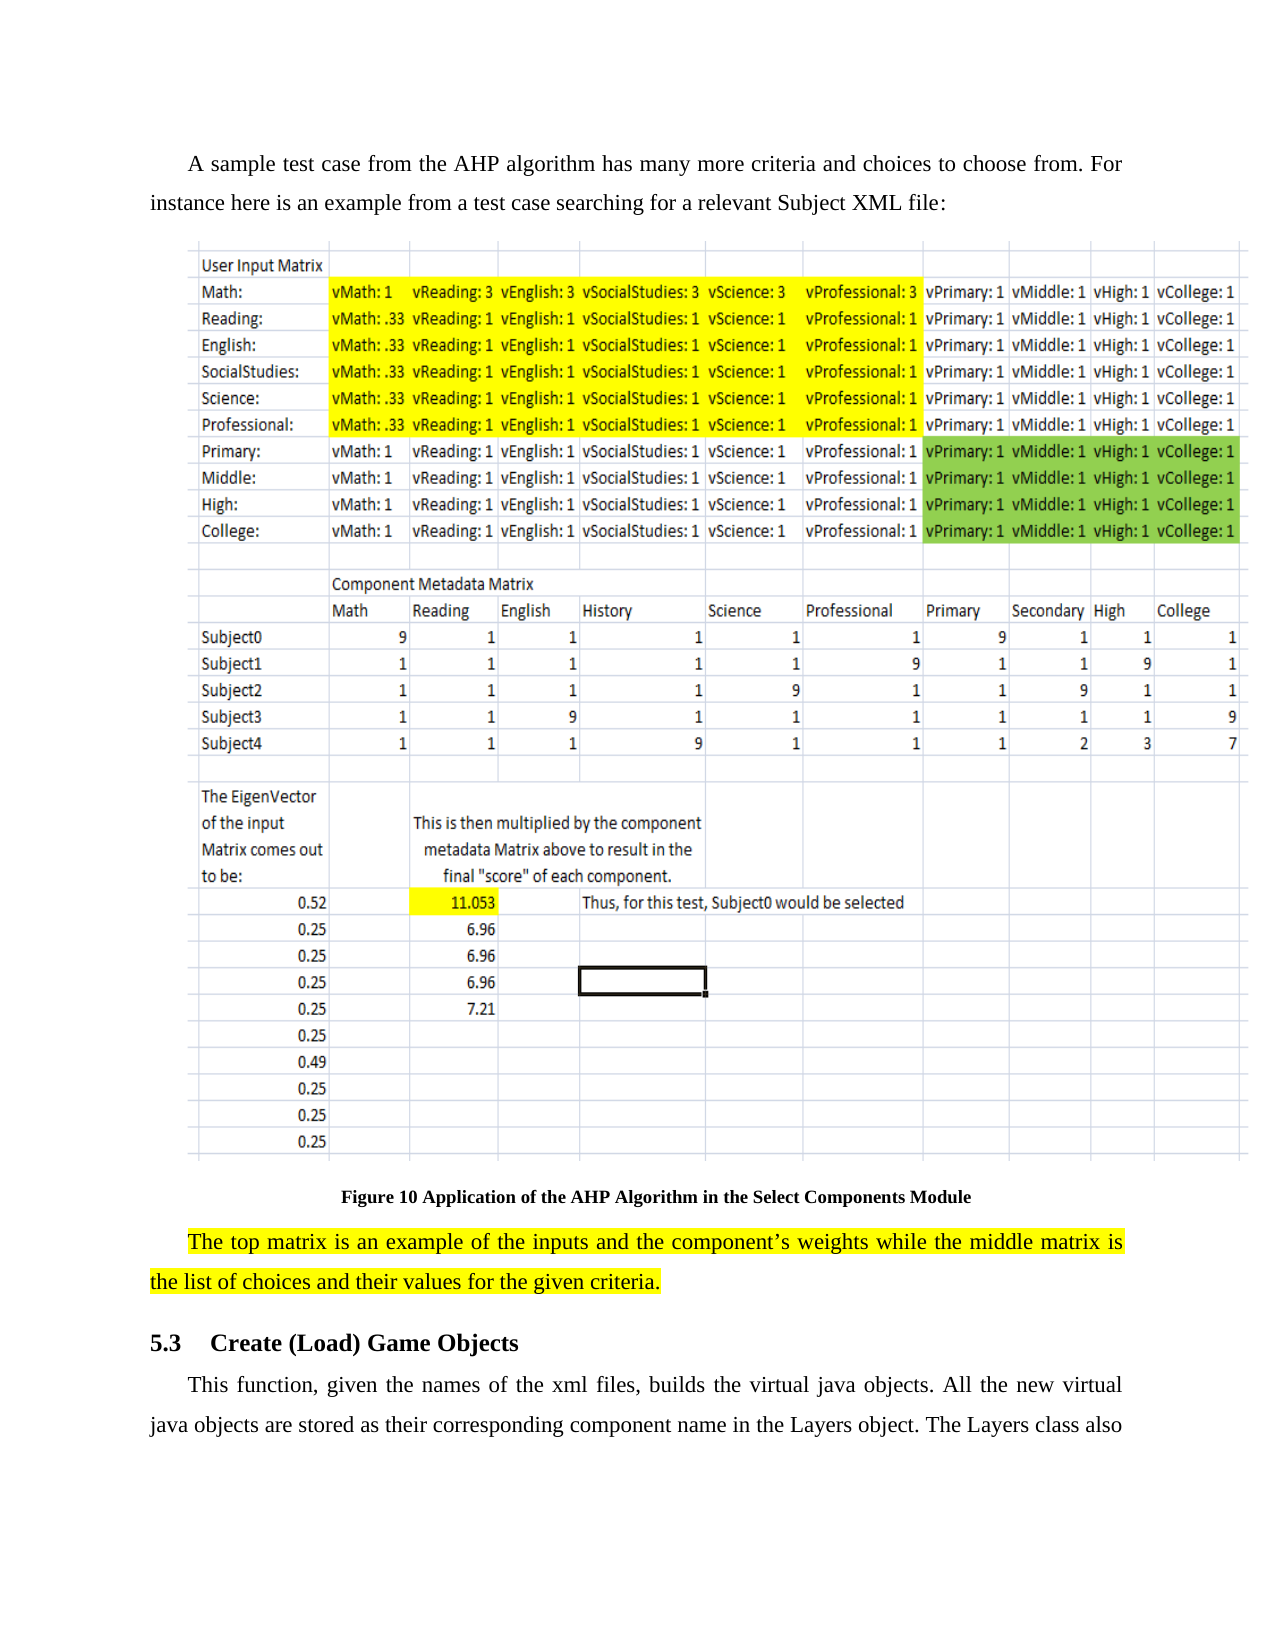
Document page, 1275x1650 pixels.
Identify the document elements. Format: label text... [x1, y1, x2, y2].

text The top matrix is an example of the inputs and the component’s weights while the middle matrix is the list of choices and their values for the given criteria. [150, 1228, 1125, 1294]
picture [187, 241, 1249, 1161]
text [150, 1371, 1125, 1437]
subtitle Create (Load) Game Objects [150, 1328, 1125, 1357]
text A sample test case from the AHP algorithm has many more criteria and choices to choose from. For instance here is an example from a test case searching for a relevant Subject XML file: [150, 150, 1125, 216]
